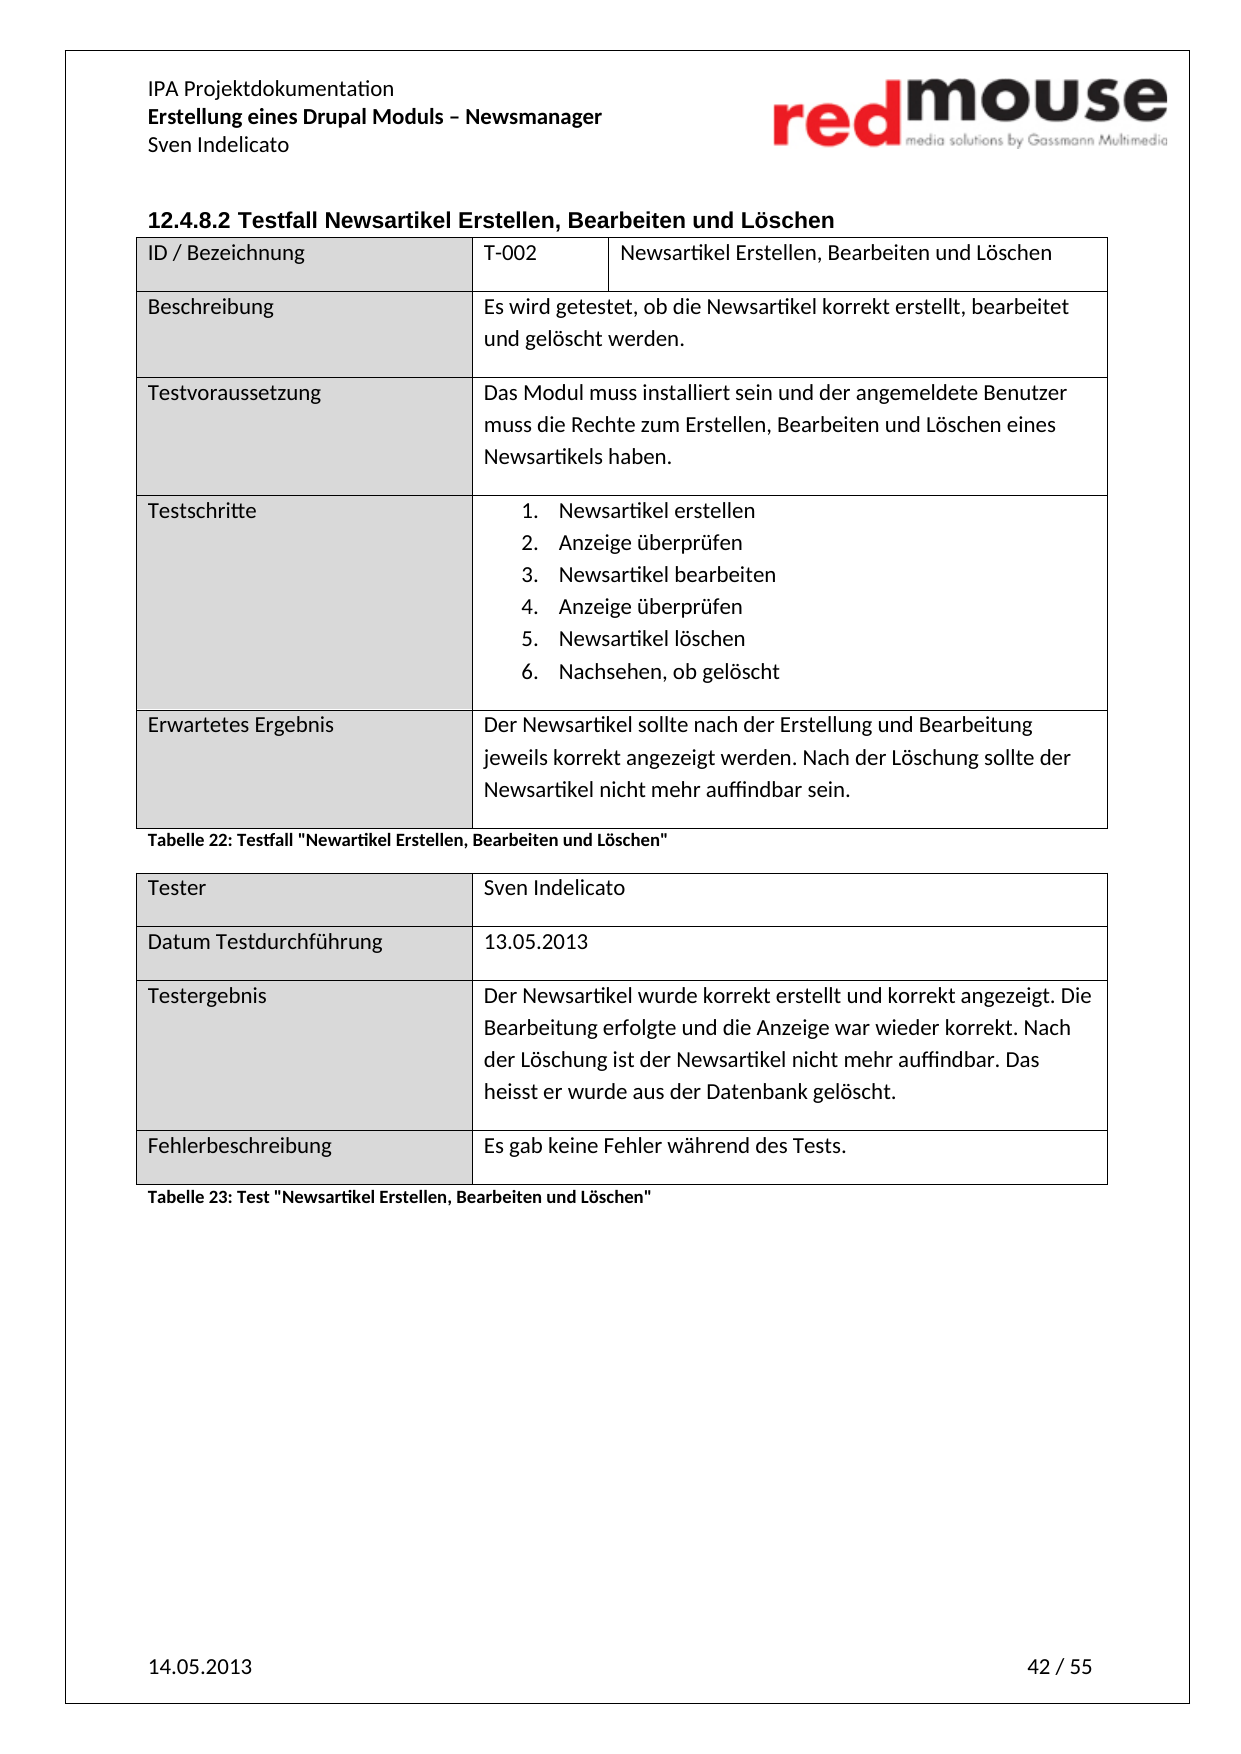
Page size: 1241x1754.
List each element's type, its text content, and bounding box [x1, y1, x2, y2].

table_cell Fehlerbeschreibung [137, 1131, 472, 1184]
table_header ID / Bezeichnung [137, 238, 472, 291]
picture [773, 78, 1168, 149]
table_header Sven Indelicato [473, 874, 1107, 926]
table_cell Es gab keine Fehler während des Tests. [473, 1131, 1107, 1184]
subtitle Testfall Newsartikel Erstellen, Bearbeiten und Löschen [148, 207, 1093, 233]
table_cell Der Newsartikel wurde korrekt erstellt und korrekt angezeigt. Die Bearbeitung erfolgte und die Anzeige war wieder korrekt. Nach der Löschung ist der Newsartikel nicht mehr auffindbar. Das heisst er wurde aus der Datenbank gelöscht. [473, 981, 1107, 1130]
table_cell Es wird getestet, ob die Newsartikel korrekt erstellt, bearbeitet und gelöscht werden. [473, 292, 1107, 377]
table_header T-002 [473, 238, 608, 291]
table_cell Beschreibung [137, 292, 472, 377]
table_cell Newsartikel erstellen Anzeige überprüfen Newsartikel bearbeiten Anzeige überprüfen Newsartikel löschen Nachsehen, ob gelöscht [473, 496, 1107, 709]
table_header Newsartikel Erstellen, Bearbeiten und Löschen [609, 238, 1107, 291]
table_cell Erwartetes Ergebnis [137, 711, 472, 828]
table_cell Testvoraussetzung [137, 378, 472, 495]
table_header Tester [137, 874, 472, 926]
table_cell Datum Testdurchführung [137, 927, 472, 980]
table_cell Testschritte [137, 496, 472, 709]
table_cell 13.05.2013 [473, 927, 1107, 980]
table_cell Das Modul muss installiert sein und der angemeldete Benutzer muss die Rechte zum Erstellen, Bearbeiten und Löschen eines Newsartikels haben. [473, 378, 1107, 495]
table_cell Testergebnis [137, 981, 472, 1130]
table_cell Der Newsartikel sollte nach der Erstellung und Bearbeitung jeweils korrekt angezeigt werden. Nach der Löschung sollte der Newsartikel nicht mehr auffindbar sein. [473, 711, 1107, 828]
